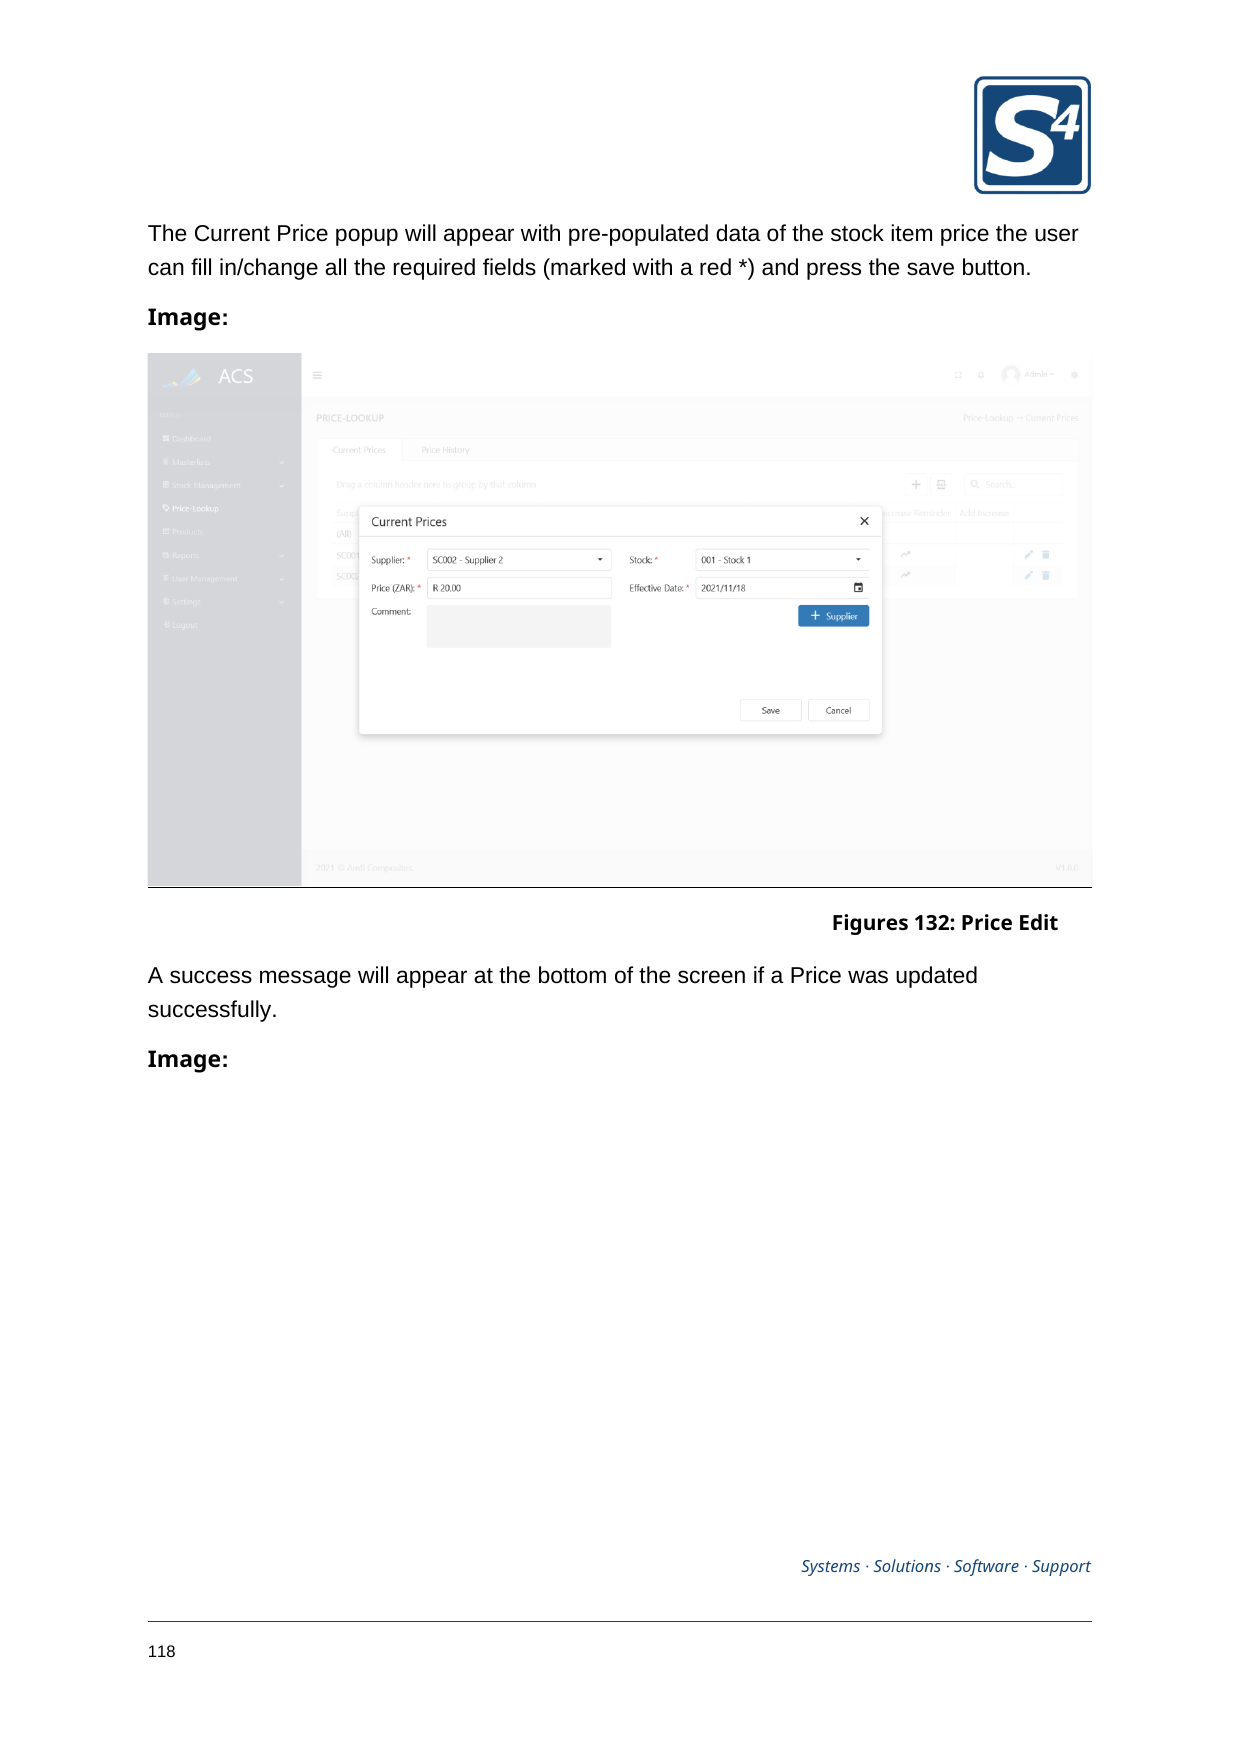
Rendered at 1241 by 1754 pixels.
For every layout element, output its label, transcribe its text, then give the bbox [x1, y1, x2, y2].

text Figures 132: Price Edit [738, 908, 1092, 937]
text A success message will appear at the bottom of the screen if a Price was updated successfully. [148, 962, 1092, 1023]
text Image: [148, 301, 1092, 332]
text Image: [148, 1043, 1092, 1074]
picture [972, 75, 1093, 196]
picture [147, 353, 1093, 886]
text The Current Price popup will appear with pre-populated data of the stock item price the user can fill in/change all the required fields (marked with a red *) and press the save button. [148, 220, 1092, 280]
